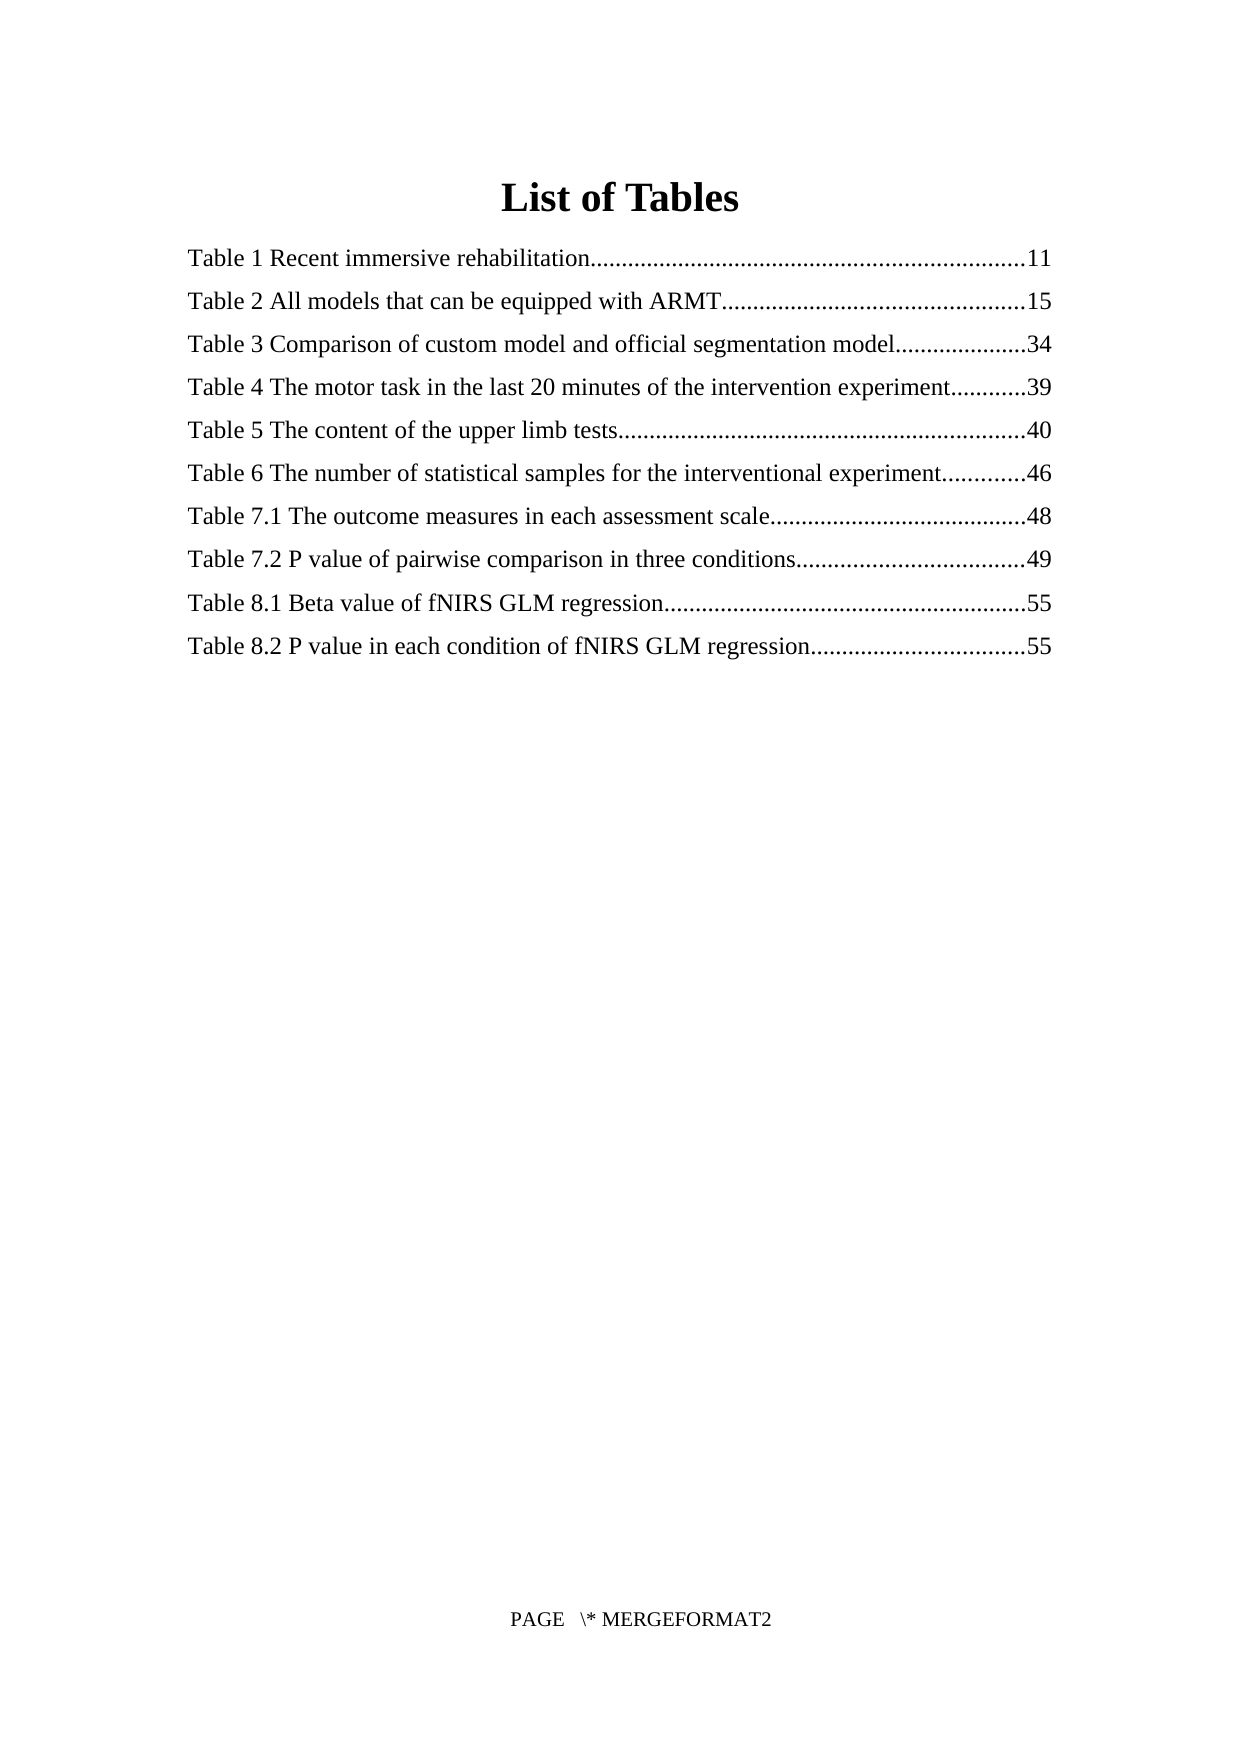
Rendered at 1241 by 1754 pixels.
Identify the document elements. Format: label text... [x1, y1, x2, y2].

text Table 8.2 P value in each condition of fNIRS GLM regression 55 [187, 631, 1053, 659]
text Table 4 The motor task in the last 20 minutes of the intervention experiment 39 [187, 372, 1053, 401]
text Table 7.2 P value of pairwise comparison in three conditions 49 [187, 544, 1053, 573]
text Table 1 Recent immersive rehabilitation 11 [187, 243, 1053, 271]
text Table 8.1 Beta value of fNIRS GLM regression 55 [187, 588, 1053, 616]
text Table 2 All models that can be equipped with ARMT 15 [187, 286, 1053, 314]
text Table 7.1 The outcome measures in each assessment scale. 48 [187, 501, 1053, 530]
text Table 3 Comparison of custom model and official segmentation model 34 [187, 329, 1053, 358]
subtitle List of Tables [187, 173, 1053, 221]
text Table 6 The number of statistical samples for the interventional experiment 46 [187, 458, 1053, 487]
text Table 5 The content of the upper limb tests 40 [187, 415, 1053, 444]
